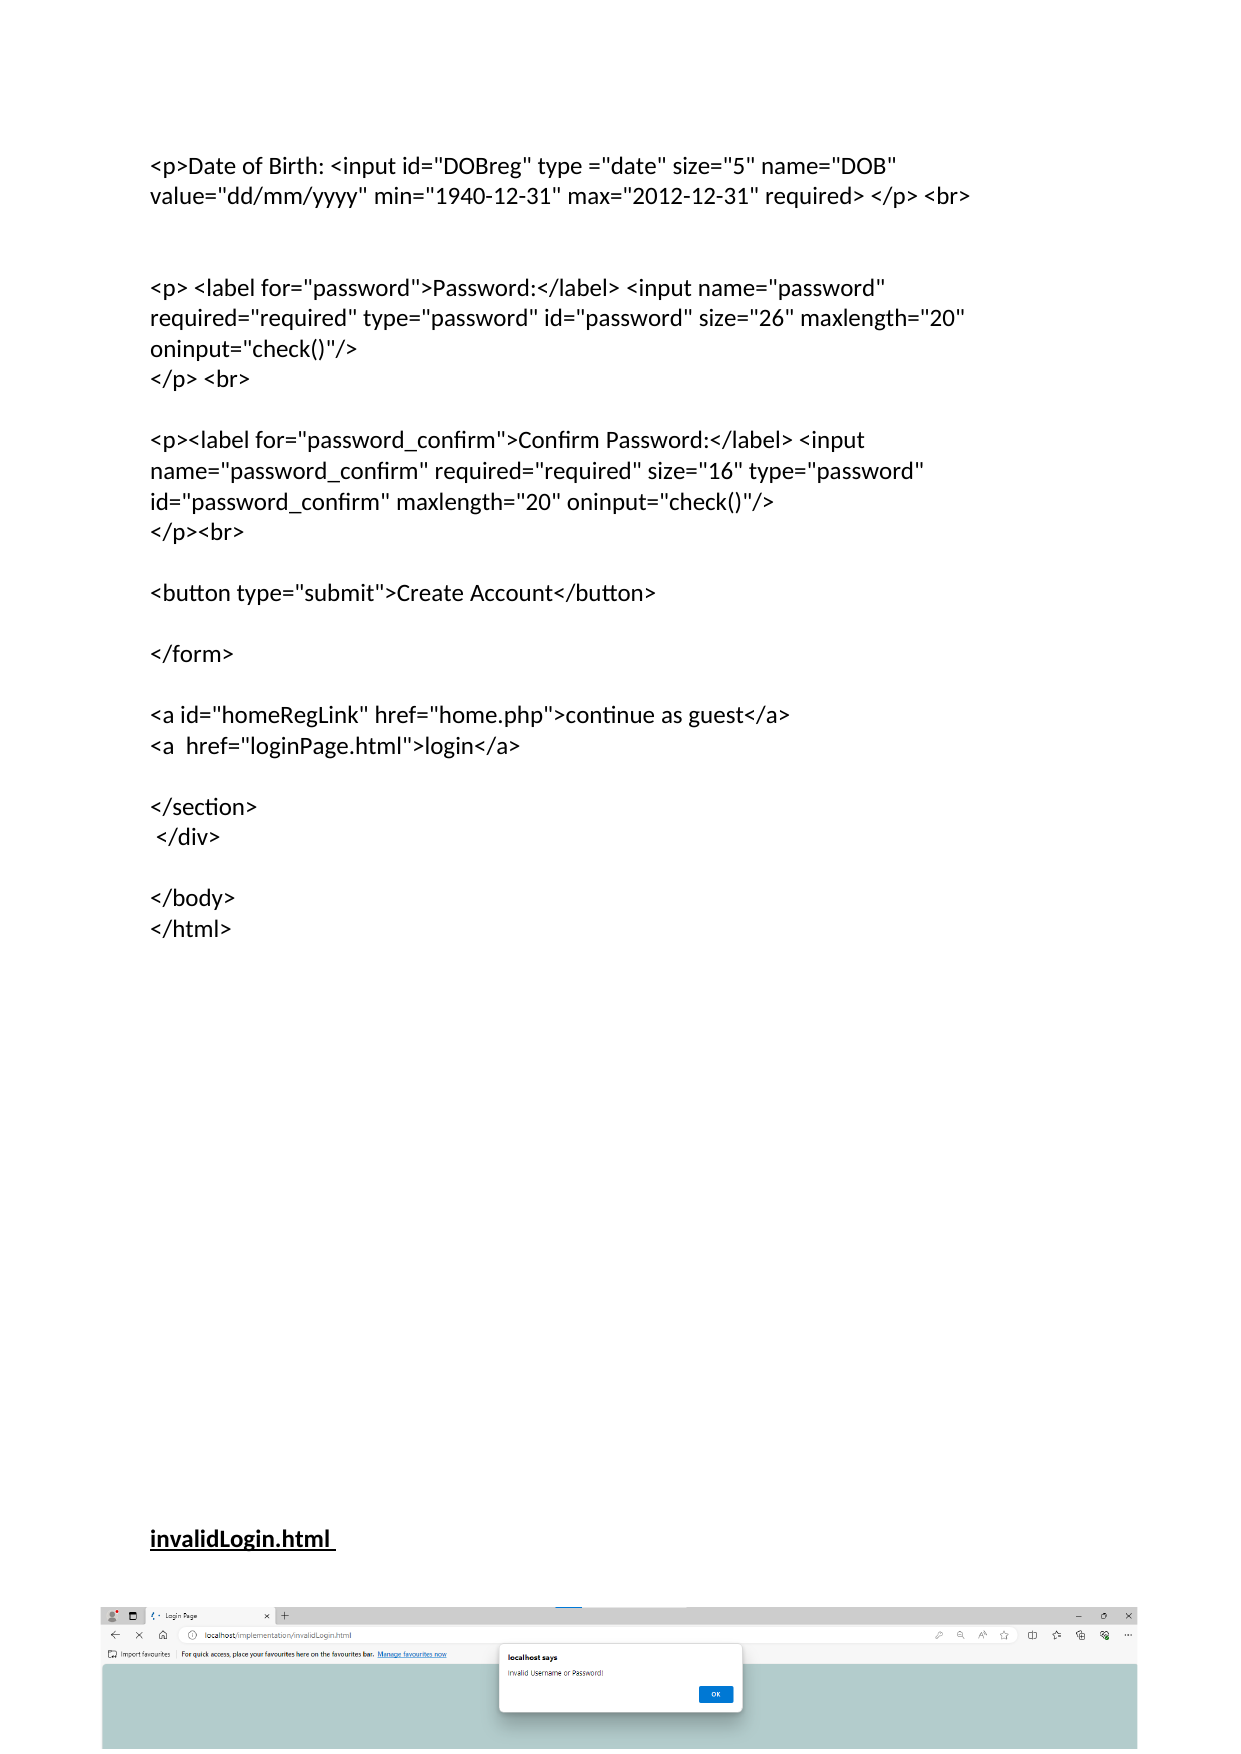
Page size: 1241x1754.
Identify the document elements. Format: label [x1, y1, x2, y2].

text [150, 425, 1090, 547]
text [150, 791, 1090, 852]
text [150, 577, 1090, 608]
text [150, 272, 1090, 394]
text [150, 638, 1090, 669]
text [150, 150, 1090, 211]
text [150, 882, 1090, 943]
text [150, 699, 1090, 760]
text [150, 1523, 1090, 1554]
picture [100, 1607, 1137, 1749]
